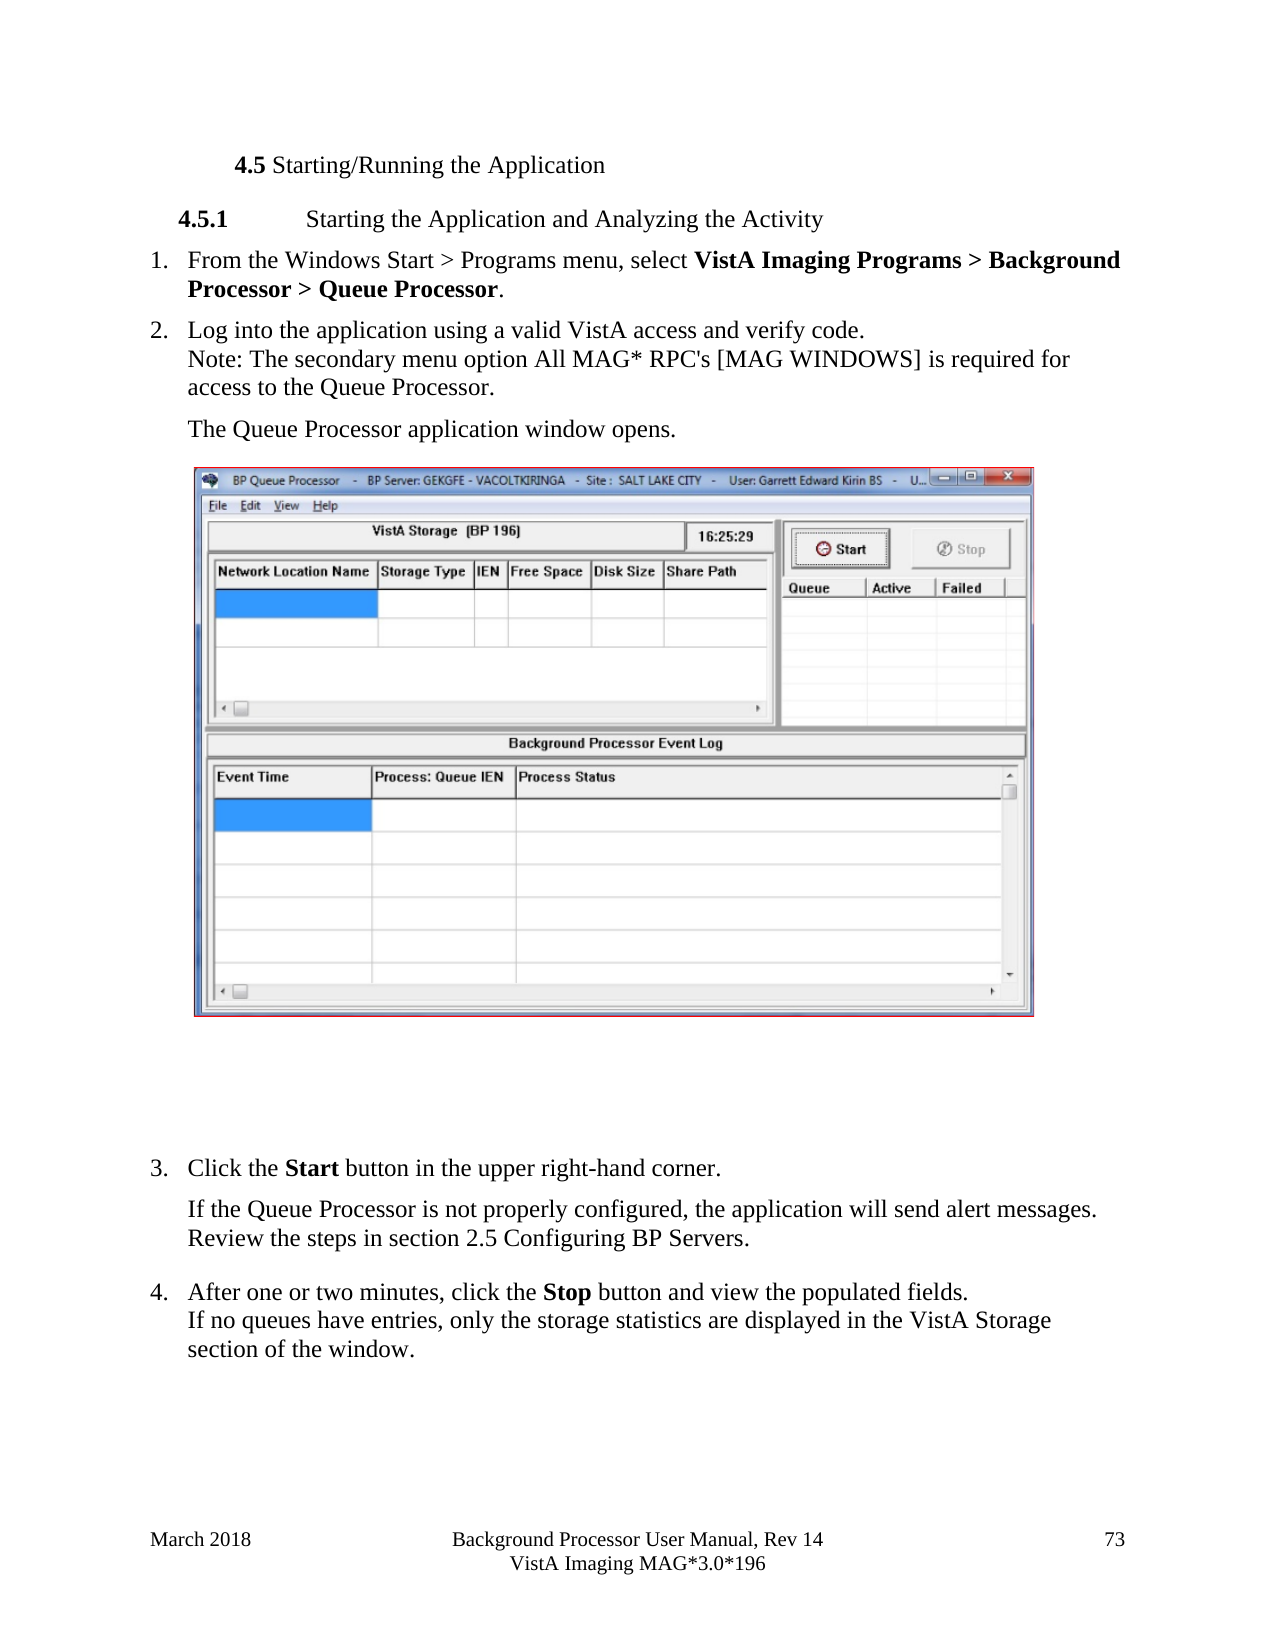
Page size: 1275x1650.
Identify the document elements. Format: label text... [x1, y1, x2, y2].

list After one or two minutes, click the Stop button and view the populated fields. If no queues have entries, only the storage statistics are displayed in the VistA Storage section of the window. [150, 1277, 1125, 1363]
subtitle Starting the Application and Analyzing the Activity [178, 204, 1125, 232]
text If the Queue Processor is not properly configured, the application will send alert messages. Review the steps in section 2.5 Configuring BP Servers. [187, 1194, 1125, 1252]
list Log into the application using a valid VistA access and verify code. Note: The secondary menu option All MAG* RPC's [MAG WINDOWS] is required for access to the Queue Processor. [150, 315, 1125, 401]
list From the Windows Start > Programs menu, select VistA Imaging Programs > Background Processor > Queue Processor. [150, 245, 1125, 302]
text The Queue Processor application window opens. [187, 414, 1125, 442]
list Click the Start button in the upper right-hand corner. [150, 1153, 1125, 1182]
subtitle Starting/Running the Application [234, 150, 1125, 179]
picture [193, 467, 1035, 1017]
